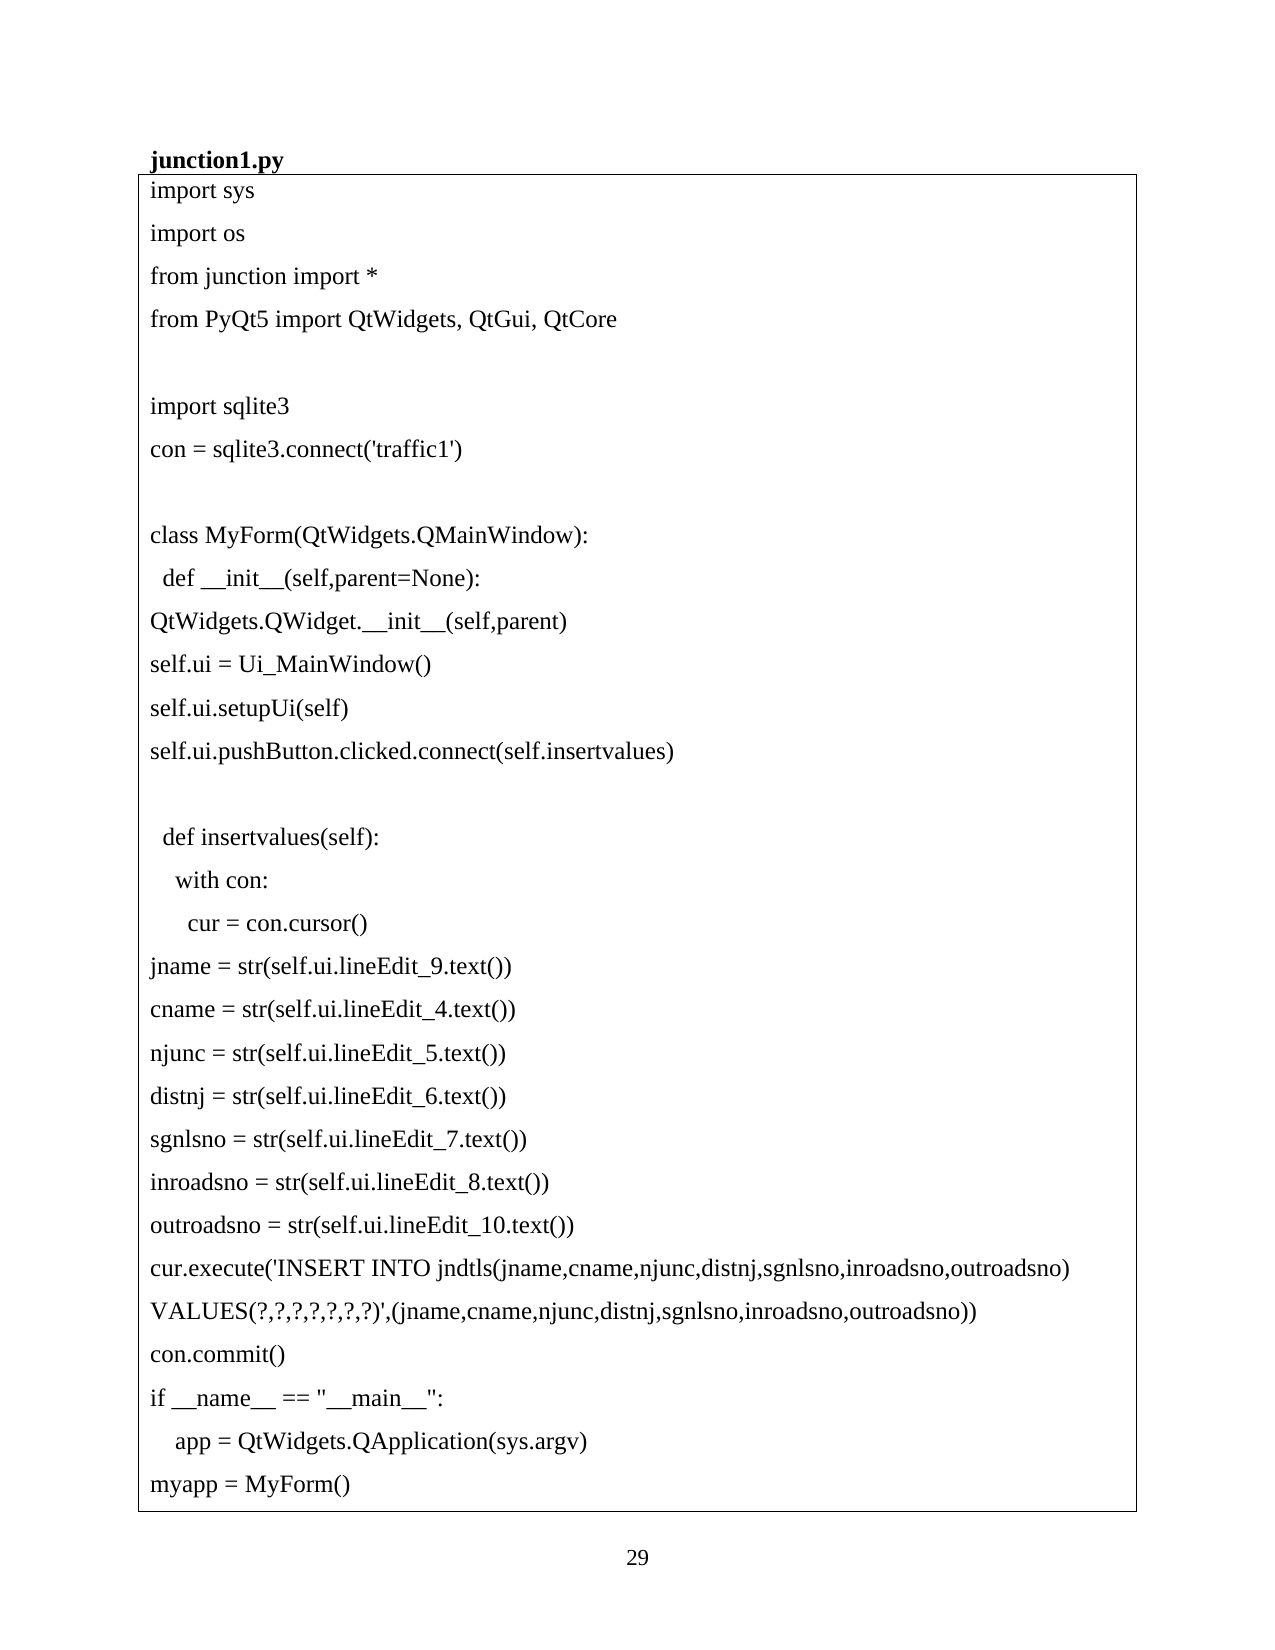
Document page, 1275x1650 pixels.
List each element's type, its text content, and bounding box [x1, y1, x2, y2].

text junction1.py [150, 145, 1125, 174]
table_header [139, 175, 1136, 1511]
